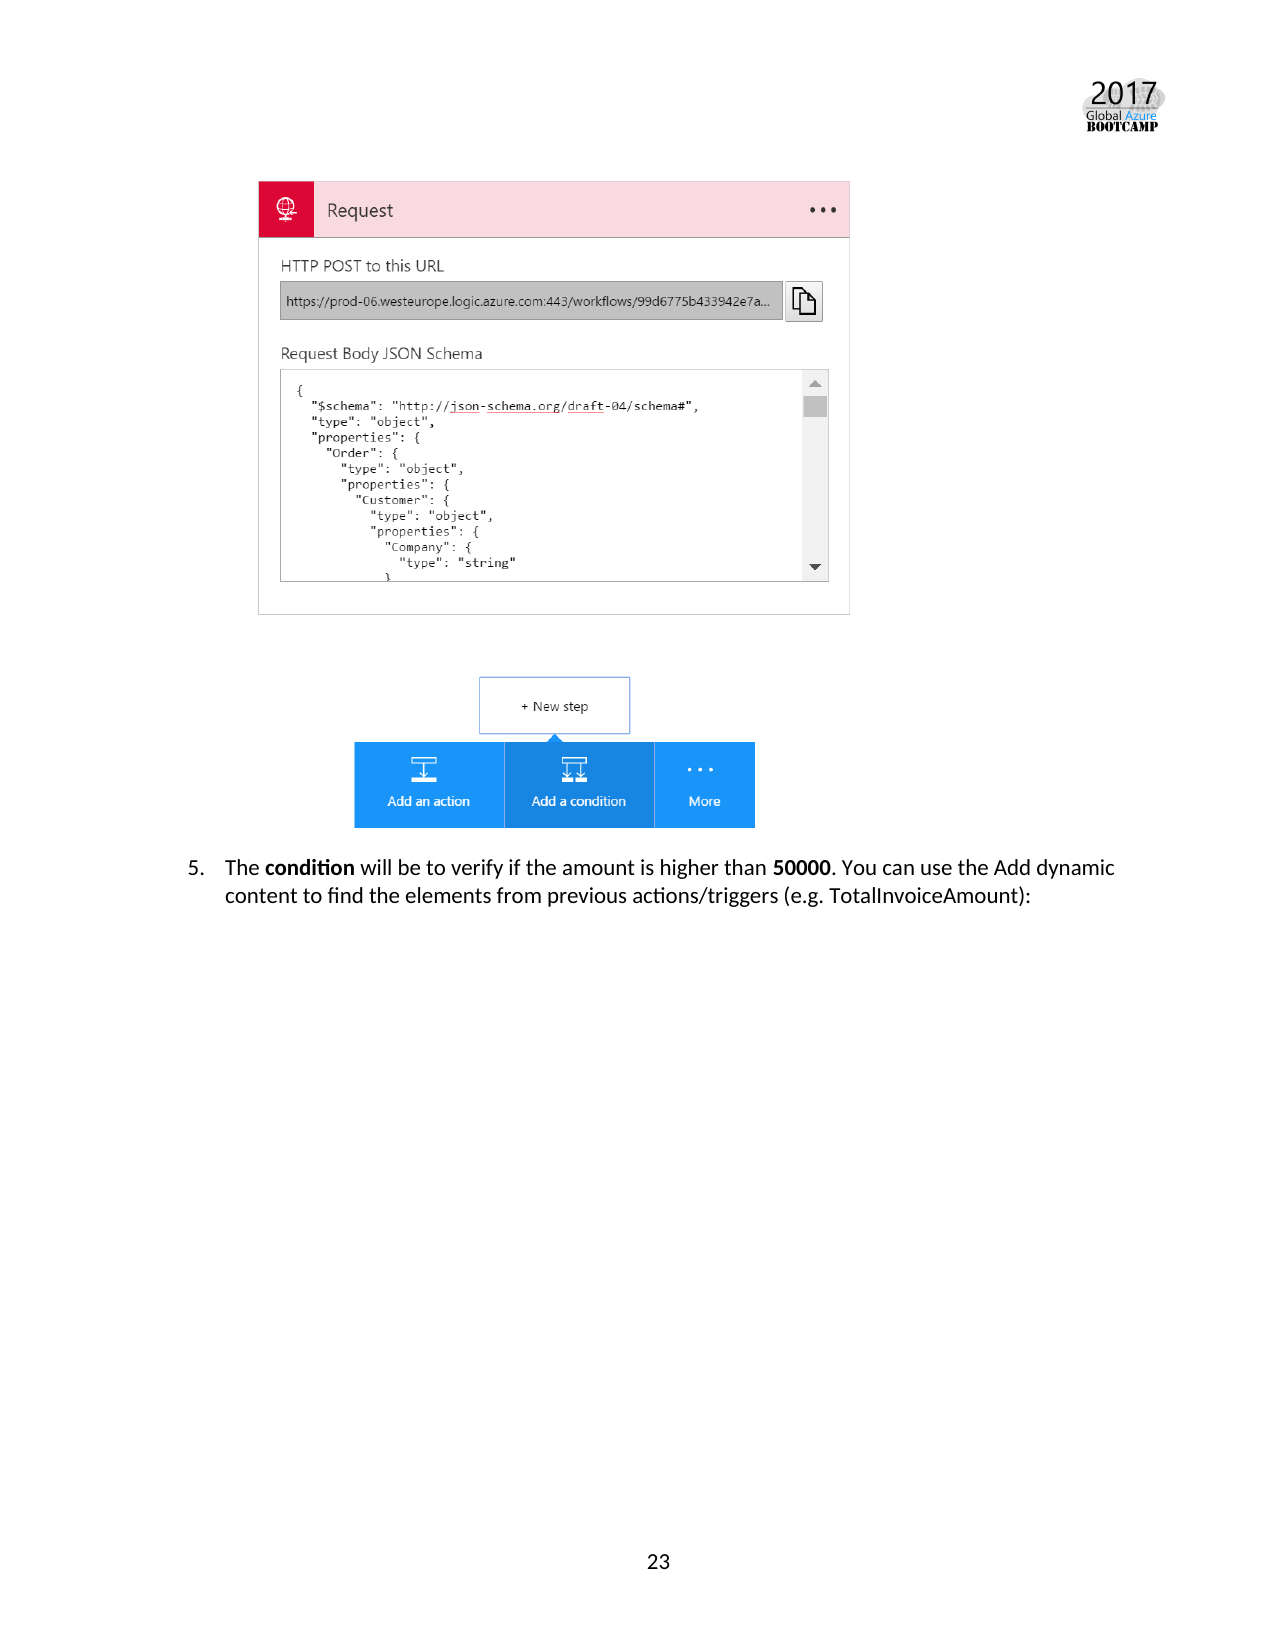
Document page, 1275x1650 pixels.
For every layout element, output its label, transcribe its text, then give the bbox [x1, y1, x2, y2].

picture [1080, 75, 1167, 134]
list The condition will be to verify if the amount is higher than 50000. You can use the Add dynamic content to find the elements from previous actions/triggers (e.g. TotalInvoiceAmount): [187, 853, 1167, 909]
picture [225, 150, 857, 854]
